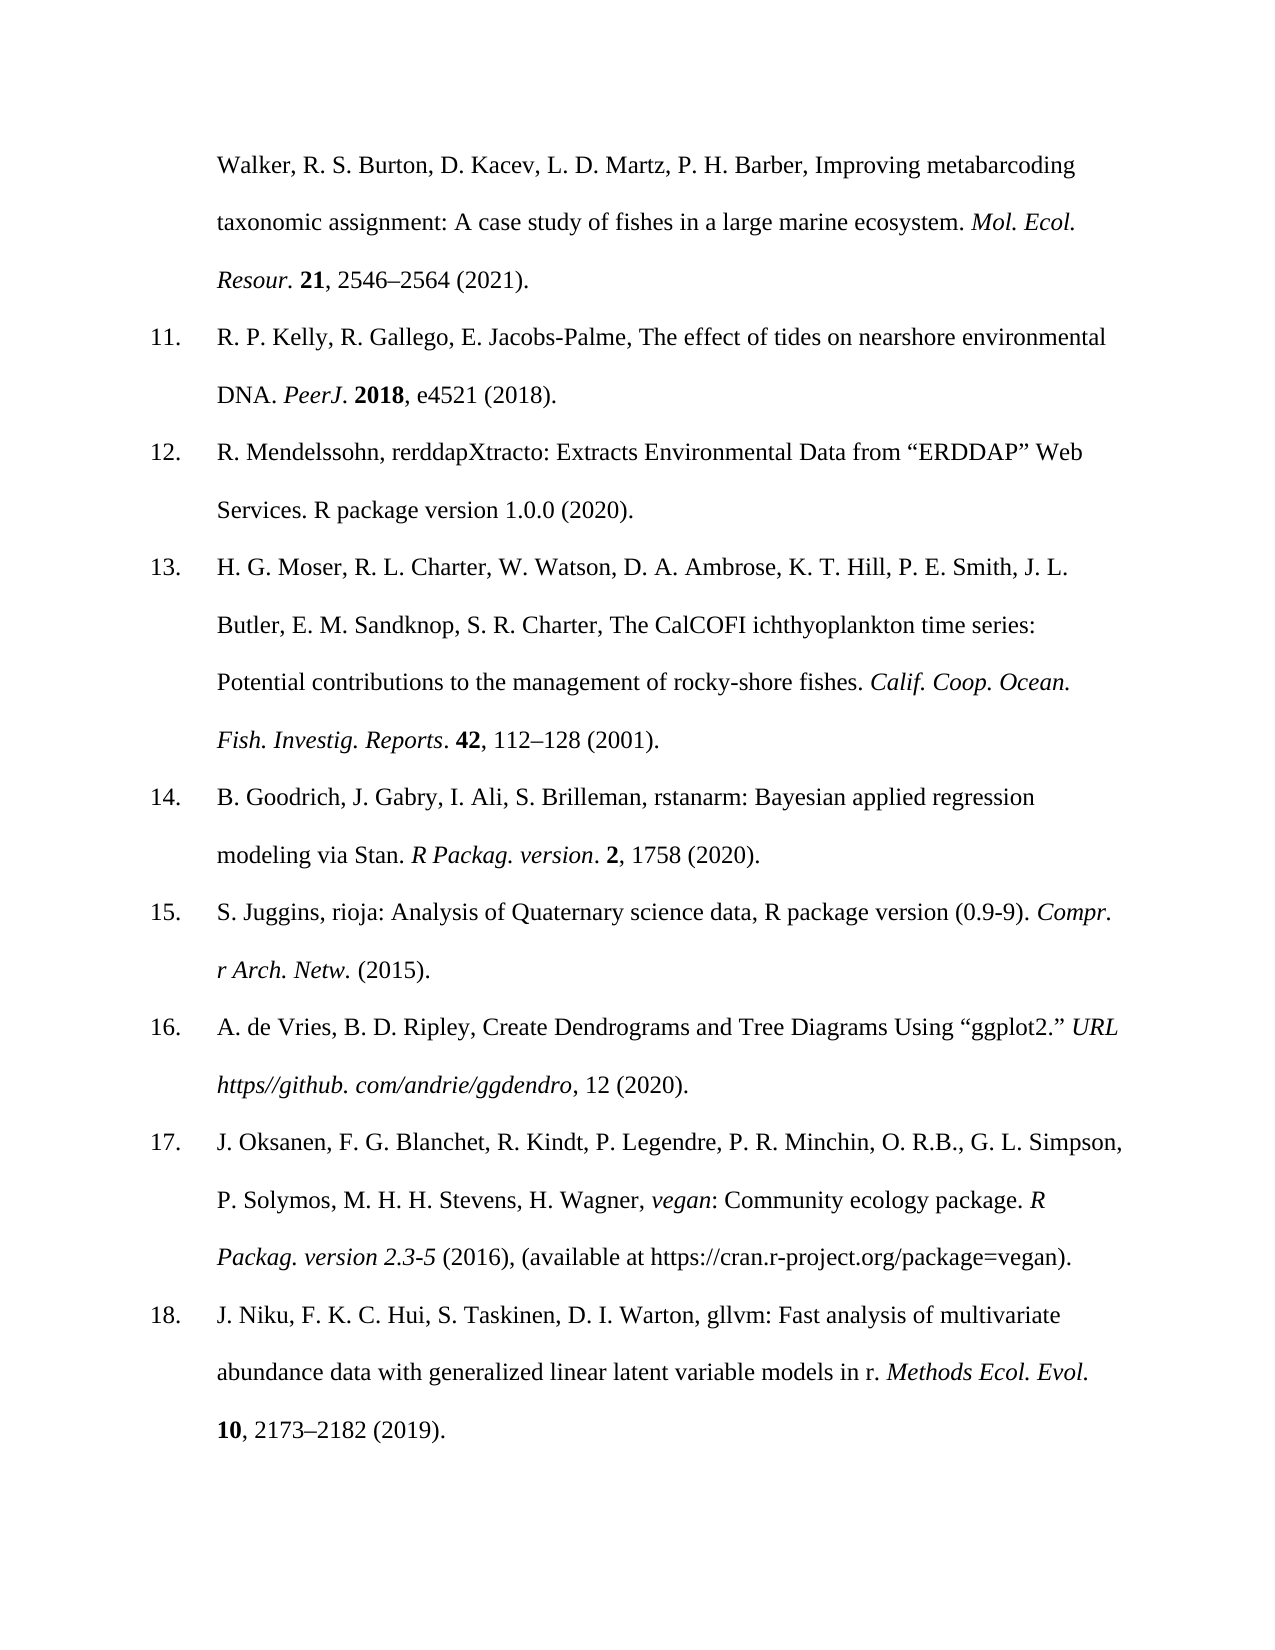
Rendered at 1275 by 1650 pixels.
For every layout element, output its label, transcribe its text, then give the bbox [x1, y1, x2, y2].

text 16. A. de Vries, B. D. Ripley, Create Dendrograms and Tree Diagrams Using “ggplot2.” URL https//github. com/andrie/ggdendro, 12 (2020). [150, 1012, 1125, 1099]
text 17. J. Oksanen, F. G. Blanchet, R. Kindt, P. Legendre, P. R. Minchin, O. R.B., G. L. Simpson, P. Solymos, M. H. H. Stevens, H. Wagner, vegan: Community ecology package. R Packag. version 2.3-5 (2016), (available at https://cran.r-project.org/package=vegan). [150, 1127, 1125, 1271]
text 13. H. G. Moser, R. L. Charter, W. Watson, D. A. Ambrose, K. T. Hill, P. E. Smith, J. L. Butler, E. M. Sandknop, S. R. Charter, The CalCOFI ichthyoplankton time series: Potential contributions to the management of rocky-shore fishes. Calif. Coop. Ocean. Fish. Investig. Reports. 42, 112–128 (2001). [150, 552, 1125, 754]
text 15. S. Juggins, rioja: Analysis of Quaternary science data, R package version (0.9-9). Compr. r Arch. Netw. (2015). [150, 897, 1125, 984]
text 12. R. Mendelssohn, rerddapXtracto: Extracts Environmental Data from “ERDDAP” Web Services. R package version 1.0.0 (2020). [150, 437, 1125, 524]
text 14. B. Goodrich, J. Gabry, I. Ali, S. Brilleman, rstanarm: Bayesian applied regression modeling via Stan. R Packag. version. 2, 1758 (2020). [150, 782, 1125, 869]
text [150, 150, 1125, 294]
text 18. J. Niku, F. K. C. Hui, S. Taskinen, D. I. Warton, gllvm: Fast analysis of multivariate abundance data with generalized linear latent variable models in r. Methods Ecol. Evol. 10, 2173–2182 (2019). [150, 1300, 1125, 1444]
text 11. R. P. Kelly, R. Gallego, E. Jacobs-Palme, The effect of tides on nearshore environmental DNA. PeerJ. 2018, e4521 (2018). [150, 322, 1125, 409]
